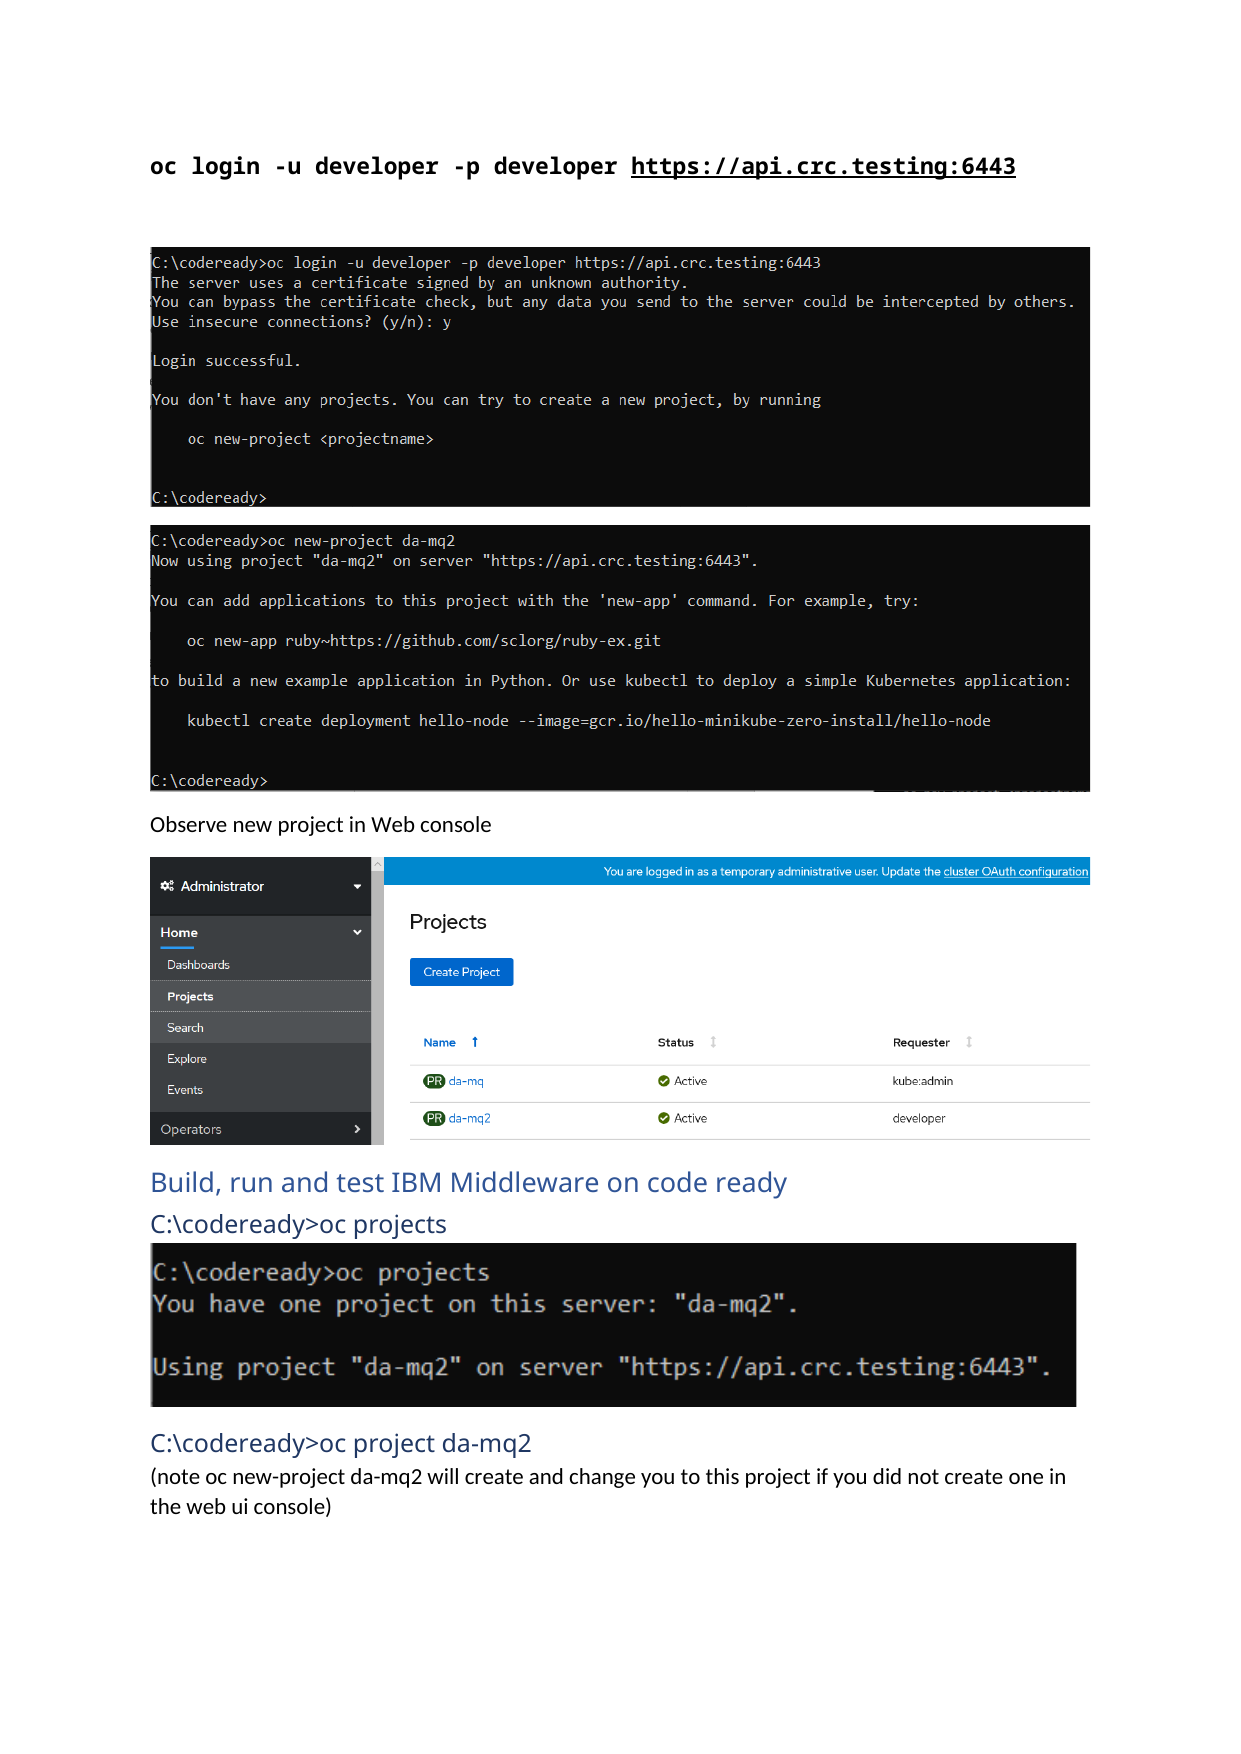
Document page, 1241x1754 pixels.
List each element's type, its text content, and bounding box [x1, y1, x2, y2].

picture [725, 870, 733, 875]
picture [150, 247, 1091, 507]
subtitle Build, run and test IBM Middleware on code ready [150, 1163, 1090, 1200]
text (note oc new-project da-mq2 will create and change you to this project if you did not create one in the web ui console) [150, 1462, 1090, 1520]
picture [150, 1243, 1077, 1407]
subtitle C:\codeready>oc project da-mq2 [150, 1425, 1090, 1459]
picture [150, 525, 1091, 792]
subtitle C:\codeready>oc projects [150, 1207, 1090, 1241]
text oc login -u developer -p developer https://api.crc.testing:6443 [150, 150, 1090, 181]
picture [150, 857, 1091, 1145]
text Observe new project in Web console [150, 811, 1090, 838]
